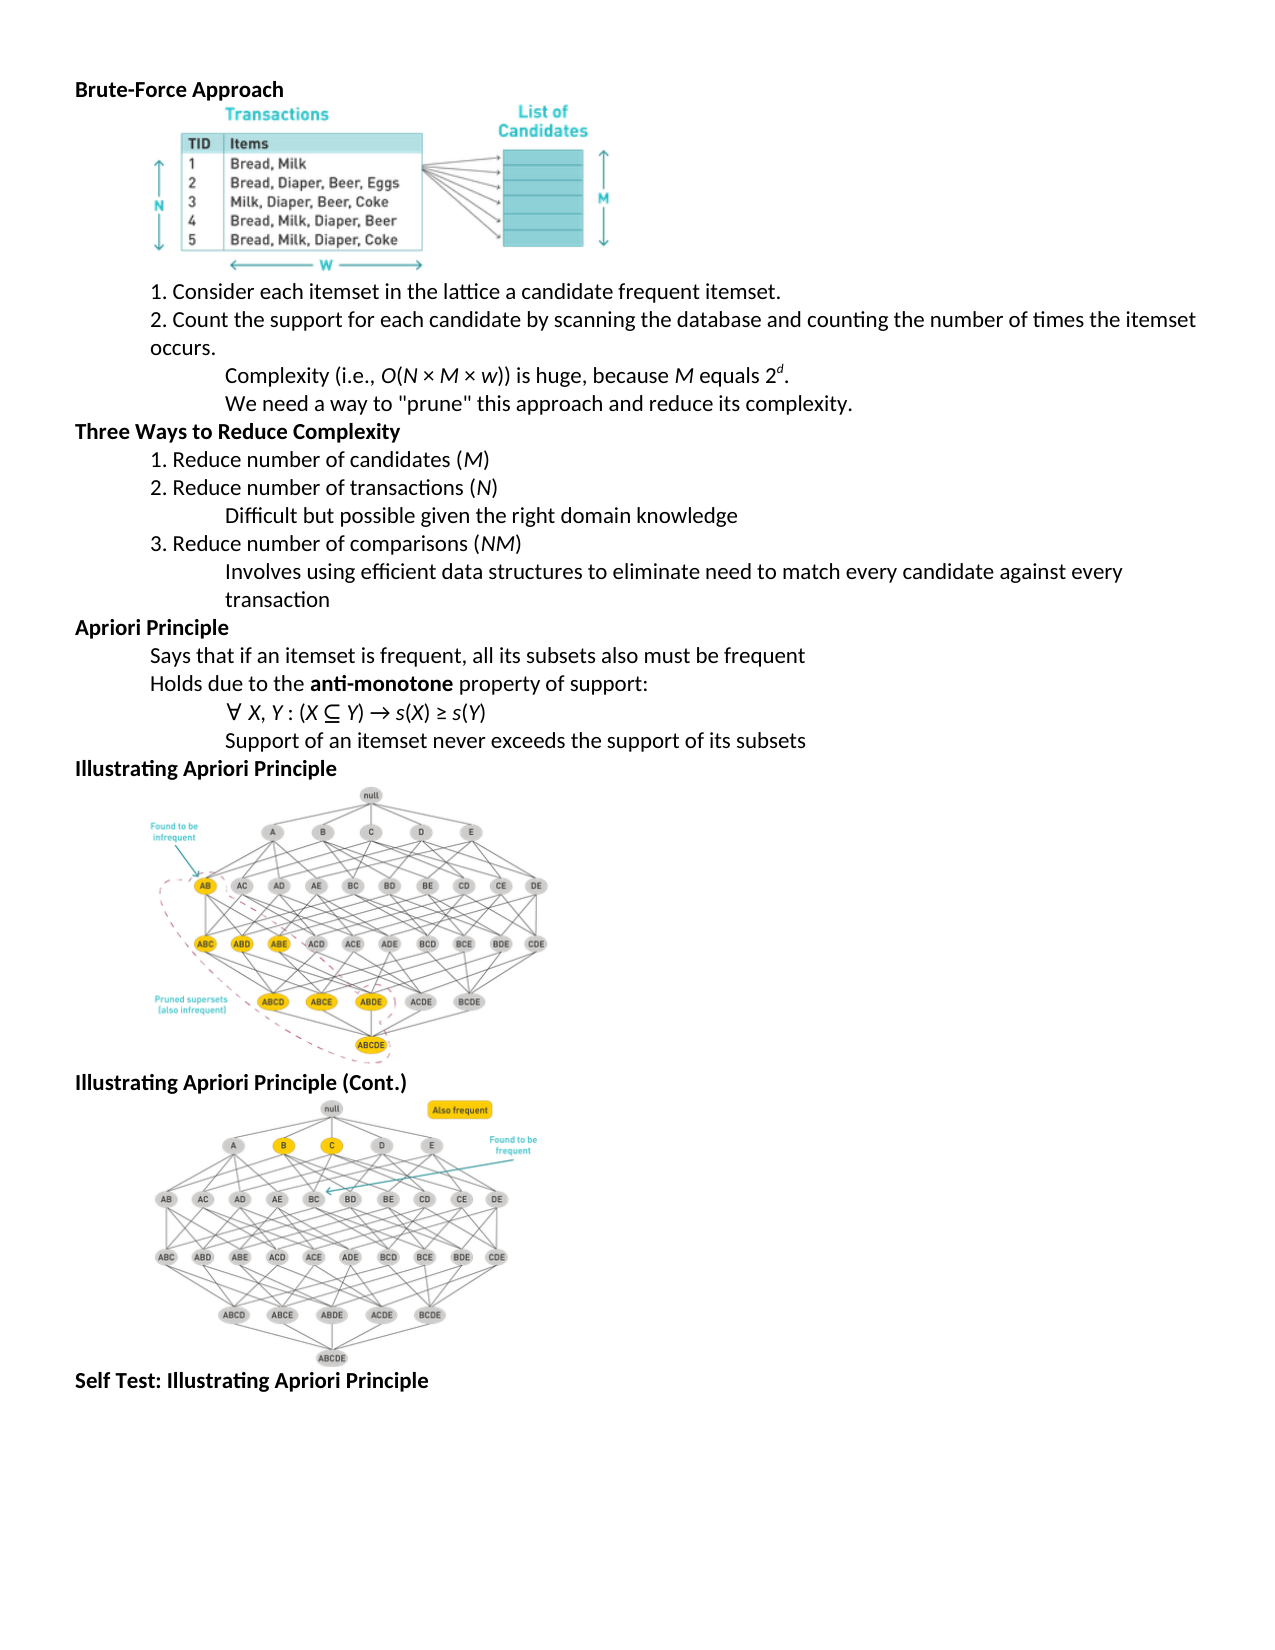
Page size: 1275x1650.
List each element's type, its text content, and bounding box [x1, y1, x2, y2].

text Three Ways to Reduce Complexity [75, 417, 1200, 445]
text 3. Reduce number of comparisons (NM) [150, 529, 1200, 557]
text 1. Consider each itemset in the lattice a candidate frequent itemset. [150, 277, 1200, 305]
text 1. Reduce number of candidates (M) [150, 445, 1200, 473]
text 2. Reduce number of transactions (N) [150, 473, 1200, 501]
text Holds due to the anti-monotone property of support: [150, 669, 1200, 697]
text Complexity (i.e., O(N × M × w)) is huge, because M equals 2d. [150, 361, 1200, 389]
text Support of an itemset never exceeds the support of its subsets [150, 726, 1200, 754]
picture [150, 103, 615, 278]
text Apriori Principle [75, 613, 1200, 641]
text Illustrating Apriori Principle (Cont.) [75, 1068, 1200, 1096]
text Difficult but possible given the right domain knowledge [150, 501, 1200, 529]
text Self Test: Illustrating Apriori Principle [75, 1366, 1200, 1394]
text Says that if an itemset is frequent, all its subsets also must be frequent [150, 641, 1200, 669]
text 2. Count the support for each candidate by scanning the database and counting the number of times the itemset occurs. [150, 305, 1200, 361]
text Brute-Force Approach [75, 75, 1200, 103]
text We need a way to "prune" this approach and reduce its complexity. [150, 389, 1200, 417]
text Illustrating Apriori Principle [75, 754, 1200, 782]
text Involves using efficient data structures to eliminate need to match every candidate against every transaction [225, 557, 1200, 613]
picture [150, 1095, 544, 1367]
text ∀ X, Y : (X ⊆ Y) → s(X) ≥ s(Y) [150, 697, 1200, 726]
picture [150, 781, 549, 1068]
